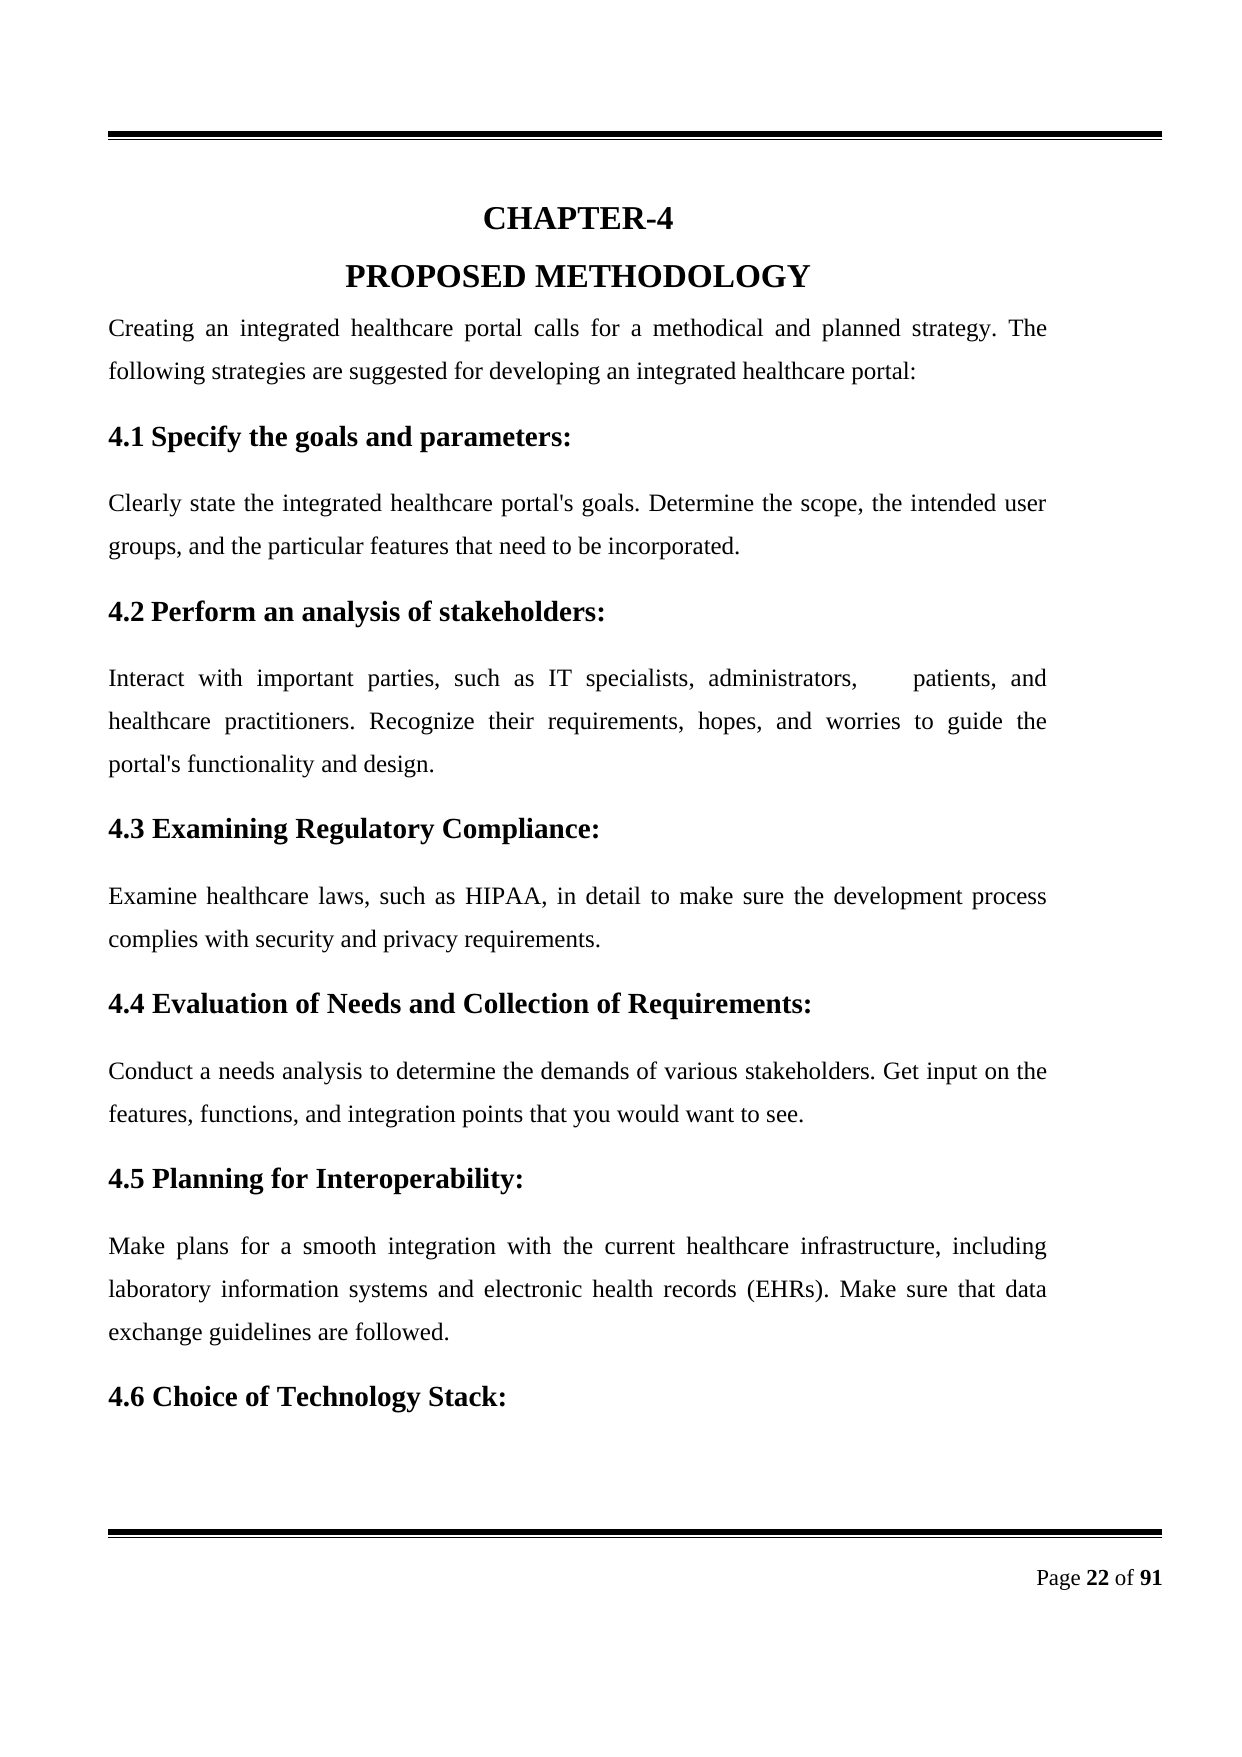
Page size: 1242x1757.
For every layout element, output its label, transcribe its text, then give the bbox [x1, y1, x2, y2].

text CHAPTER-4 [108, 198, 1048, 237]
text 4.2 Perform an analysis of stakeholders: [108, 594, 1048, 627]
text 4.3 Examining Regulatory Compliance: [108, 812, 1048, 845]
text Creating an integrated healthcare portal calls for a methodical and planned strategy. The following strategies are suggested for developing an integrated healthcare portal: [108, 313, 1048, 385]
text Interact with important parties, such as IT specialists, administrators, patients, and healthcare practitioners. Recognize their requirements, hopes, and worries to guide the portal's functionality and design. [108, 663, 1048, 778]
text 4.4 Evaluation of Needs and Collection of Requirements: [108, 987, 1048, 1020]
text PROPOSED METHODOLOGY [108, 256, 1048, 294]
text Examine healthcare laws, such as HIPAA, in detail to make sure the development process complies with security and privacy requirements. [108, 881, 1048, 953]
text Conduct a needs analysis to determine the demands of various stakeholders. Get input on the features, functions, and integration points that you would want to see. [108, 1056, 1048, 1128]
text Clearly state the integrated healthcare portal's goals. Determine the scope, the intended user groups, and the particular features that need to be incorporated. [108, 488, 1048, 560]
text Make plans for a smooth integration with the current healthcare infrastructure, including laboratory information systems and electronic health records (EHRs). Make sure that data exchange guidelines are followed. [108, 1231, 1048, 1346]
text 4.1 Specify the goals and parameters: [108, 419, 1048, 452]
text 4.5 Planning for Interoperability: [108, 1161, 1048, 1195]
text 4.6 Choice of Technology Stack: [108, 1379, 1048, 1413]
